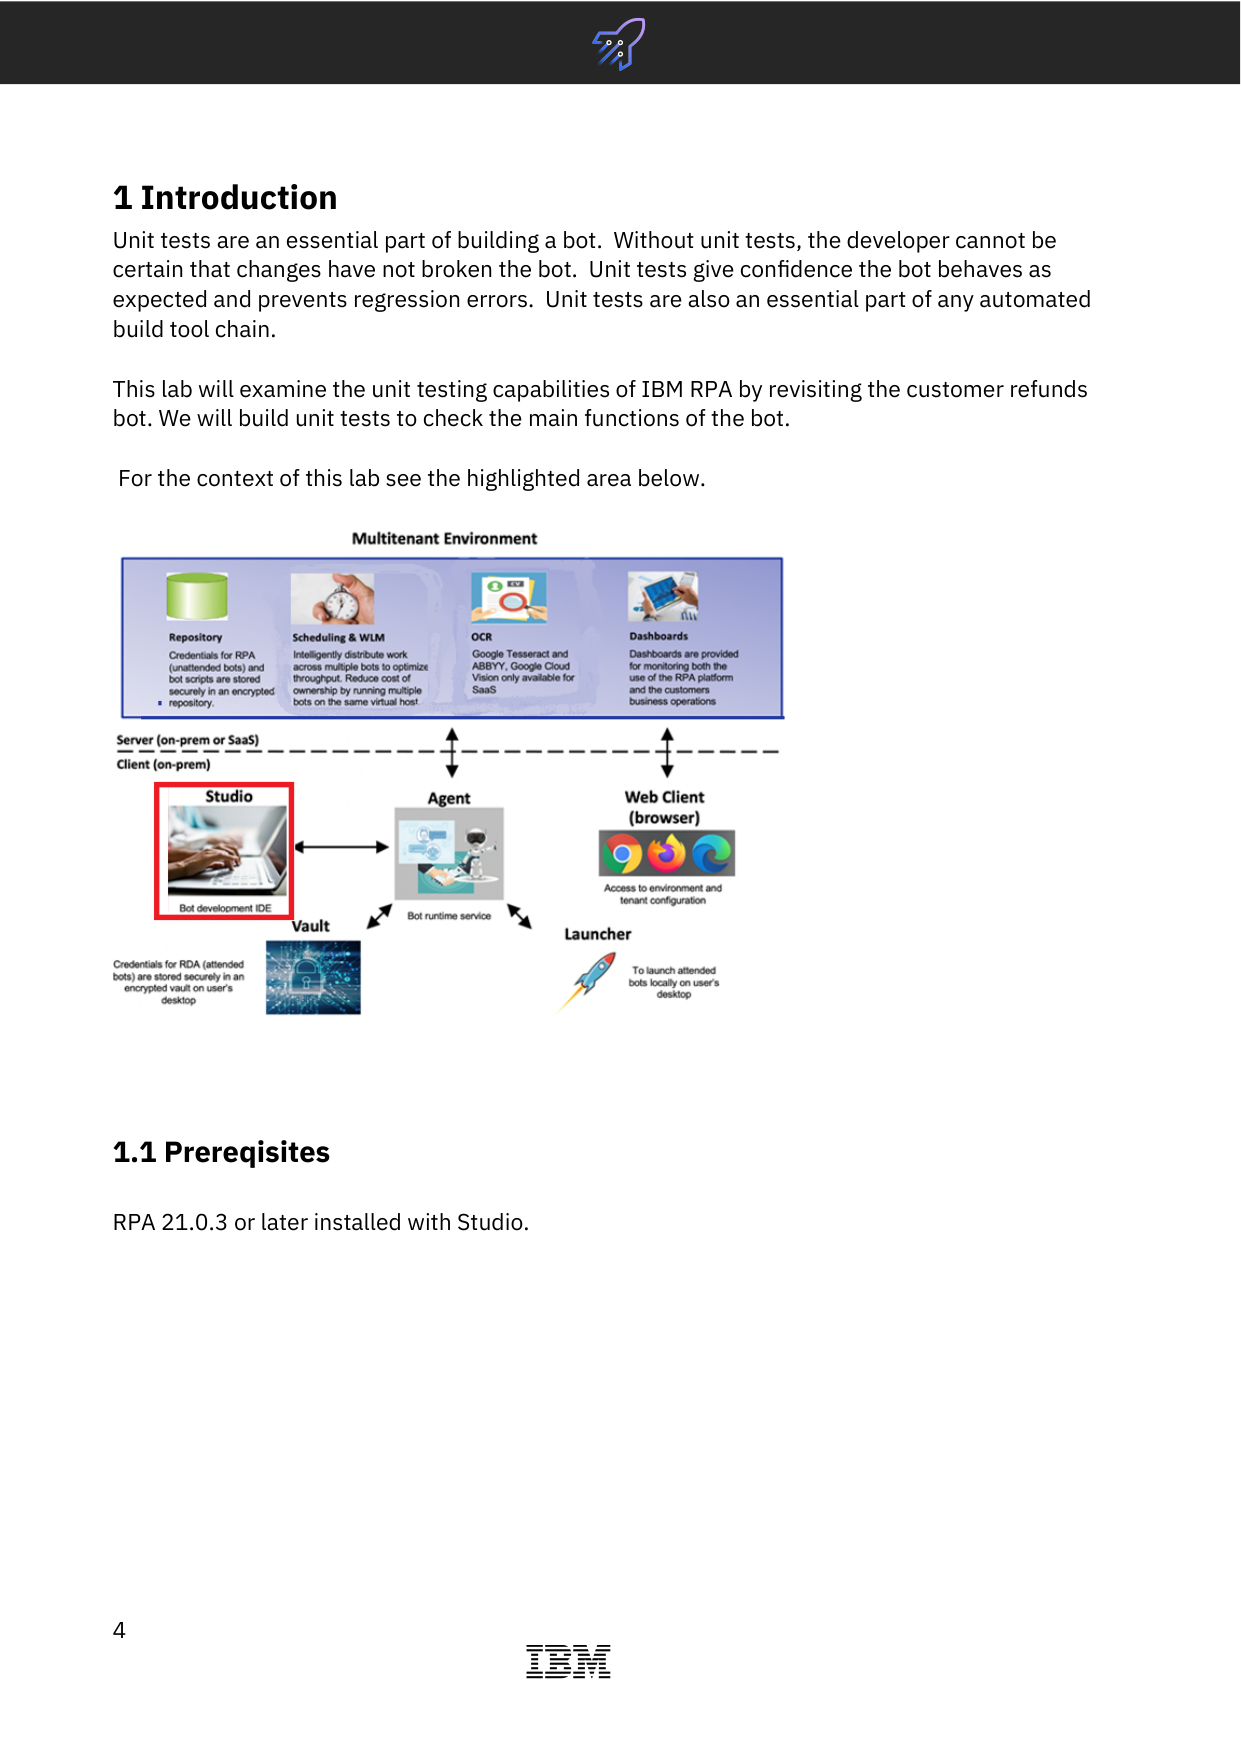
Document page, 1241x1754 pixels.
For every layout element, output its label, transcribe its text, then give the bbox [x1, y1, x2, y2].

text Unit tests are an essential part of building a bot. Without unit tests, the developer cannot be certain that changes have not broken the bot. Unit tests give confidence the bot behaves as expected and prevents regression errors. Unit tests are also an essential part of any automated build tool chain. [112, 224, 1128, 344]
text For the context of this lab see the highlighted area below. [112, 463, 1128, 493]
text RPA 21.0.3 or later installed with Studio. [112, 1207, 1128, 1237]
picture [112, 524, 804, 1041]
picture [588, 14, 649, 75]
text This lab will examine the unit testing capabilities of IBM RPA by revisiting the customer refunds bot. We will build unit tests to check the main functions of the bot. [112, 373, 1128, 433]
subtitle Prereqisites [112, 1133, 1128, 1171]
subtitle Introduction [112, 175, 1128, 218]
picture [526, 1645, 611, 1679]
